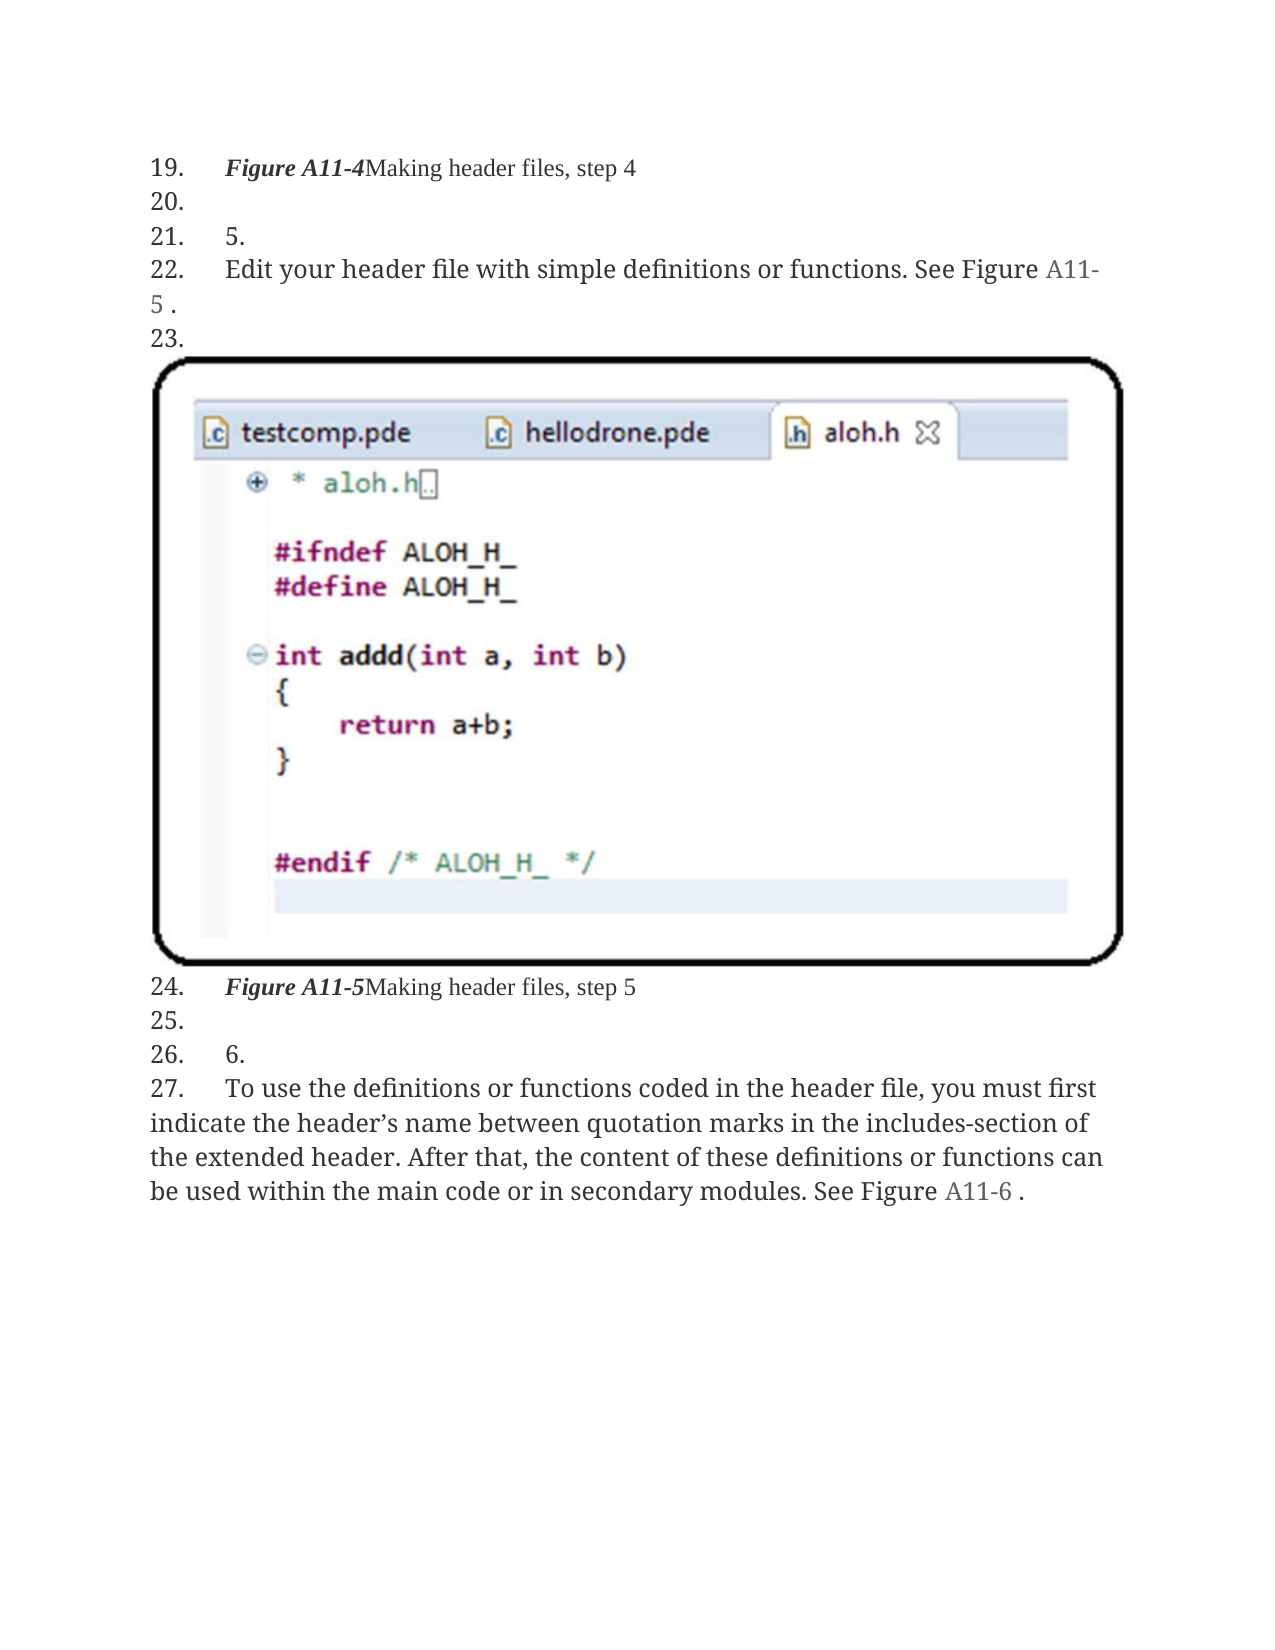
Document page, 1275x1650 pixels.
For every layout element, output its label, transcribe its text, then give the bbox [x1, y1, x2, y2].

list 6. [150, 1037, 1125, 1071]
list Edit your header file with simple definitions or functions. See Figure A11-5 . [150, 252, 1125, 320]
list Figure A11-4Making header files, step 4 [150, 150, 1125, 184]
list 5. [150, 218, 1125, 252]
list To use the definitions or functions coded in the header file, you must first indicate the header’s name between quotation marks in the includes-section of the extended header. After that, the content of these definitions or functions can be used within the main code or in secondary modules. See Figure A11-6 . [150, 1071, 1125, 1207]
list Figure A11-5Making header files, step 5 [150, 969, 1125, 1003]
picture [150, 354, 1125, 969]
